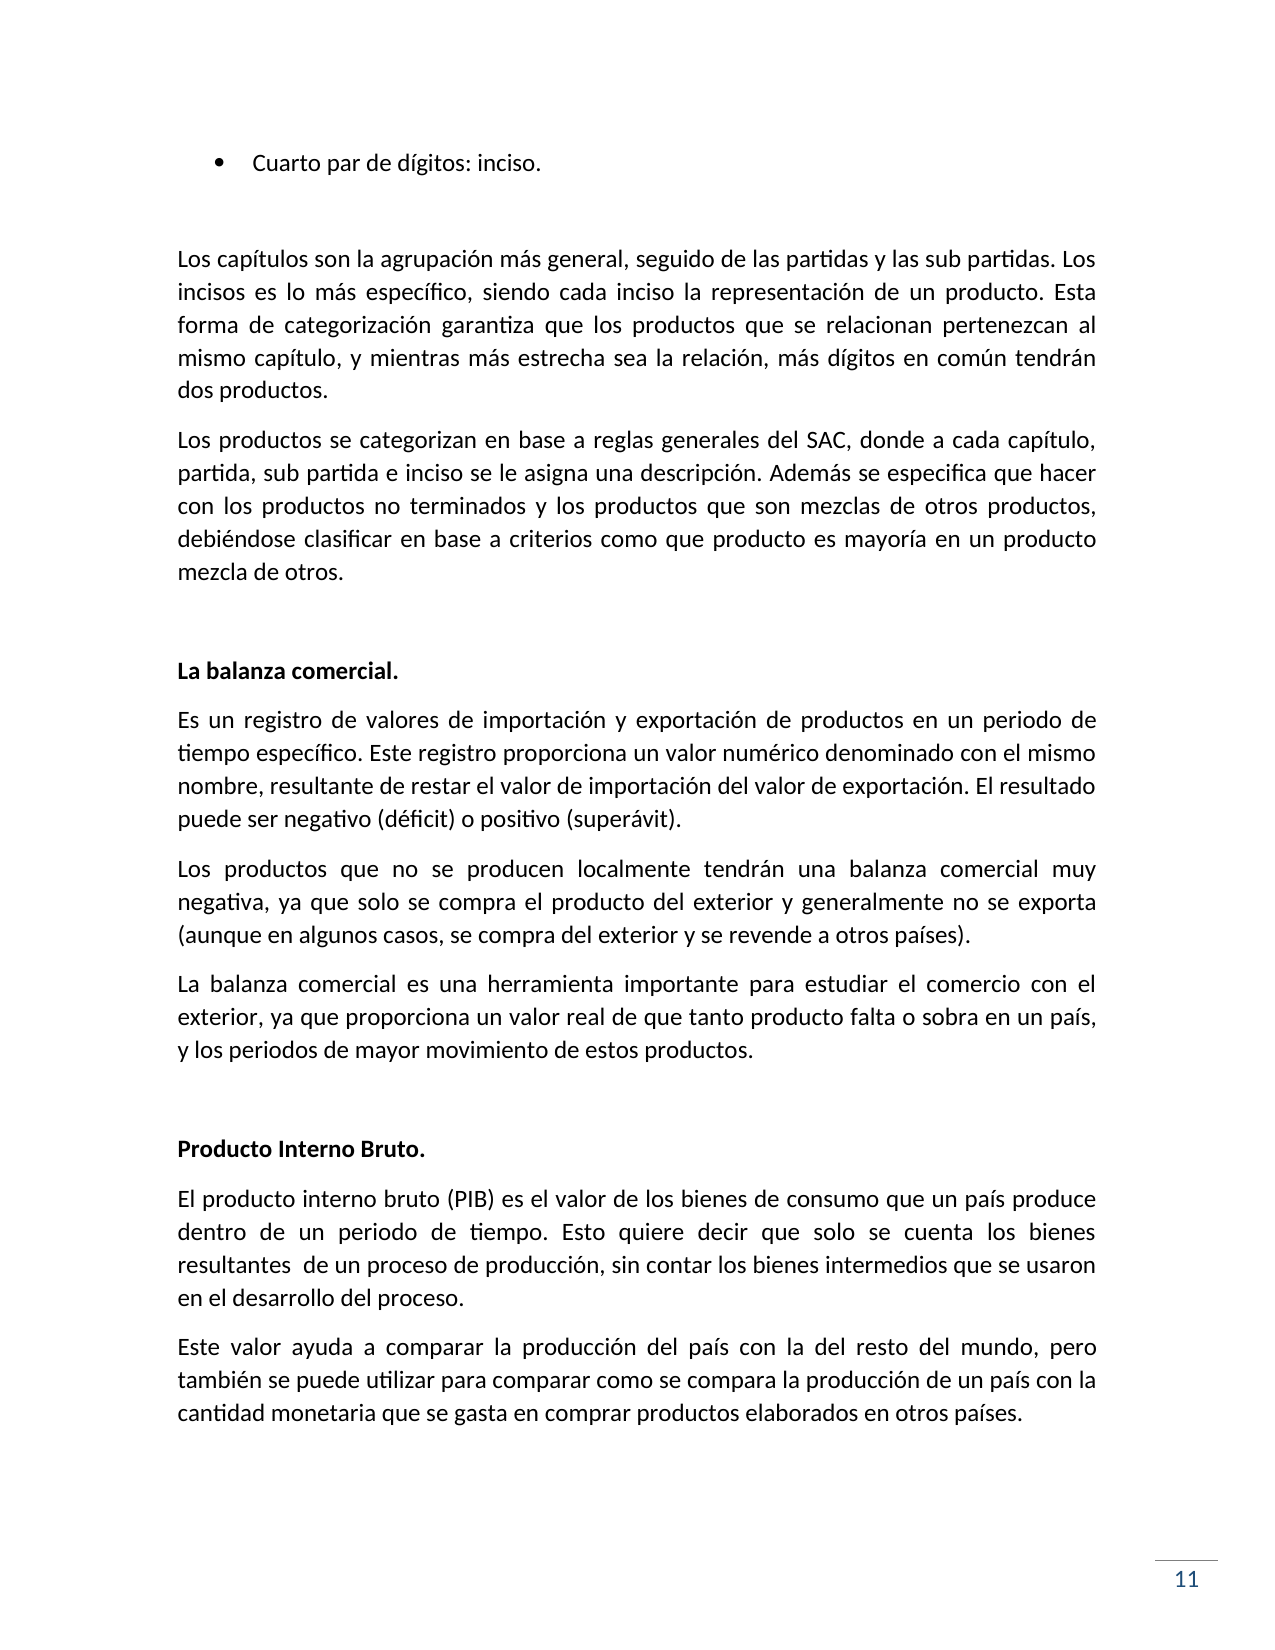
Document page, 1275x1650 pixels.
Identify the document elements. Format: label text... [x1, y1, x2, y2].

text La balanza comercial es una herramienta importante para estudiar el comercio con el exterior, ya que proporciona un valor real de que tanto producto falta o sobra en un país, y los periodos de mayor movimiento de estos productos. [177, 968, 1098, 1065]
text Los capítulos son la agrupación más general, seguido de las partidas y las sub partidas. Los incisos es lo más específico, siendo cada inciso la representación de un producto. Esta forma de categorización garantiza que los productos que se relacionan pertenezcan al mismo capítulo, y mientras más estrecha sea la relación, más dígitos en común tendrán dos productos. [177, 243, 1098, 405]
text La balanza comercial. [177, 655, 1098, 686]
text Es un registro de valores de importación y exportación de productos en un periodo de tiempo específico. Este registro proporciona un valor numérico denominado con el mismo nombre, resultante de restar el valor de importación del valor de exportación. El resultado puede ser negativo (déficit) o positivo (superávit). [177, 704, 1098, 834]
text El producto interno bruto (PIB) es el valor de los bienes de consumo que un país produce dentro de un periodo de tiempo. Esto quiere decir que solo se cuenta los bienes resultantes de un proceso de producción, sin contar los bienes intermedios que se usaron en el desarrollo del proceso. [177, 1183, 1098, 1312]
text Este valor ayuda a comparar la producción del país con la del resto del mundo, pero también se puede utilizar para comparar como se compara la producción de un país con la cantidad monetaria que se gasta en comprar productos elaborados en otros países. [177, 1331, 1098, 1428]
text Los productos que no se producen localmente tendrán una balanza comercial muy negativa, ya que solo se compra el producto del exterior y generalmente no se exporta (aunque en algunos casos, se compra del exterior y se revende a otros países). [177, 853, 1098, 949]
text Producto Interno Bruto. [177, 1133, 1098, 1164]
list Cuarto par de dígitos: inciso. [215, 148, 1098, 178]
text Los productos se categorizan en base a reglas generales del SAC, donde a cada capítulo, partida, sub partida e inciso se le asigna una descripción. Además se especifica que hacer con los productos no terminados y los productos que son mezclas de otros productos, debiéndose clasificar en base a criterios como que producto es mayoría en un producto mezcla de otros. [177, 424, 1098, 586]
